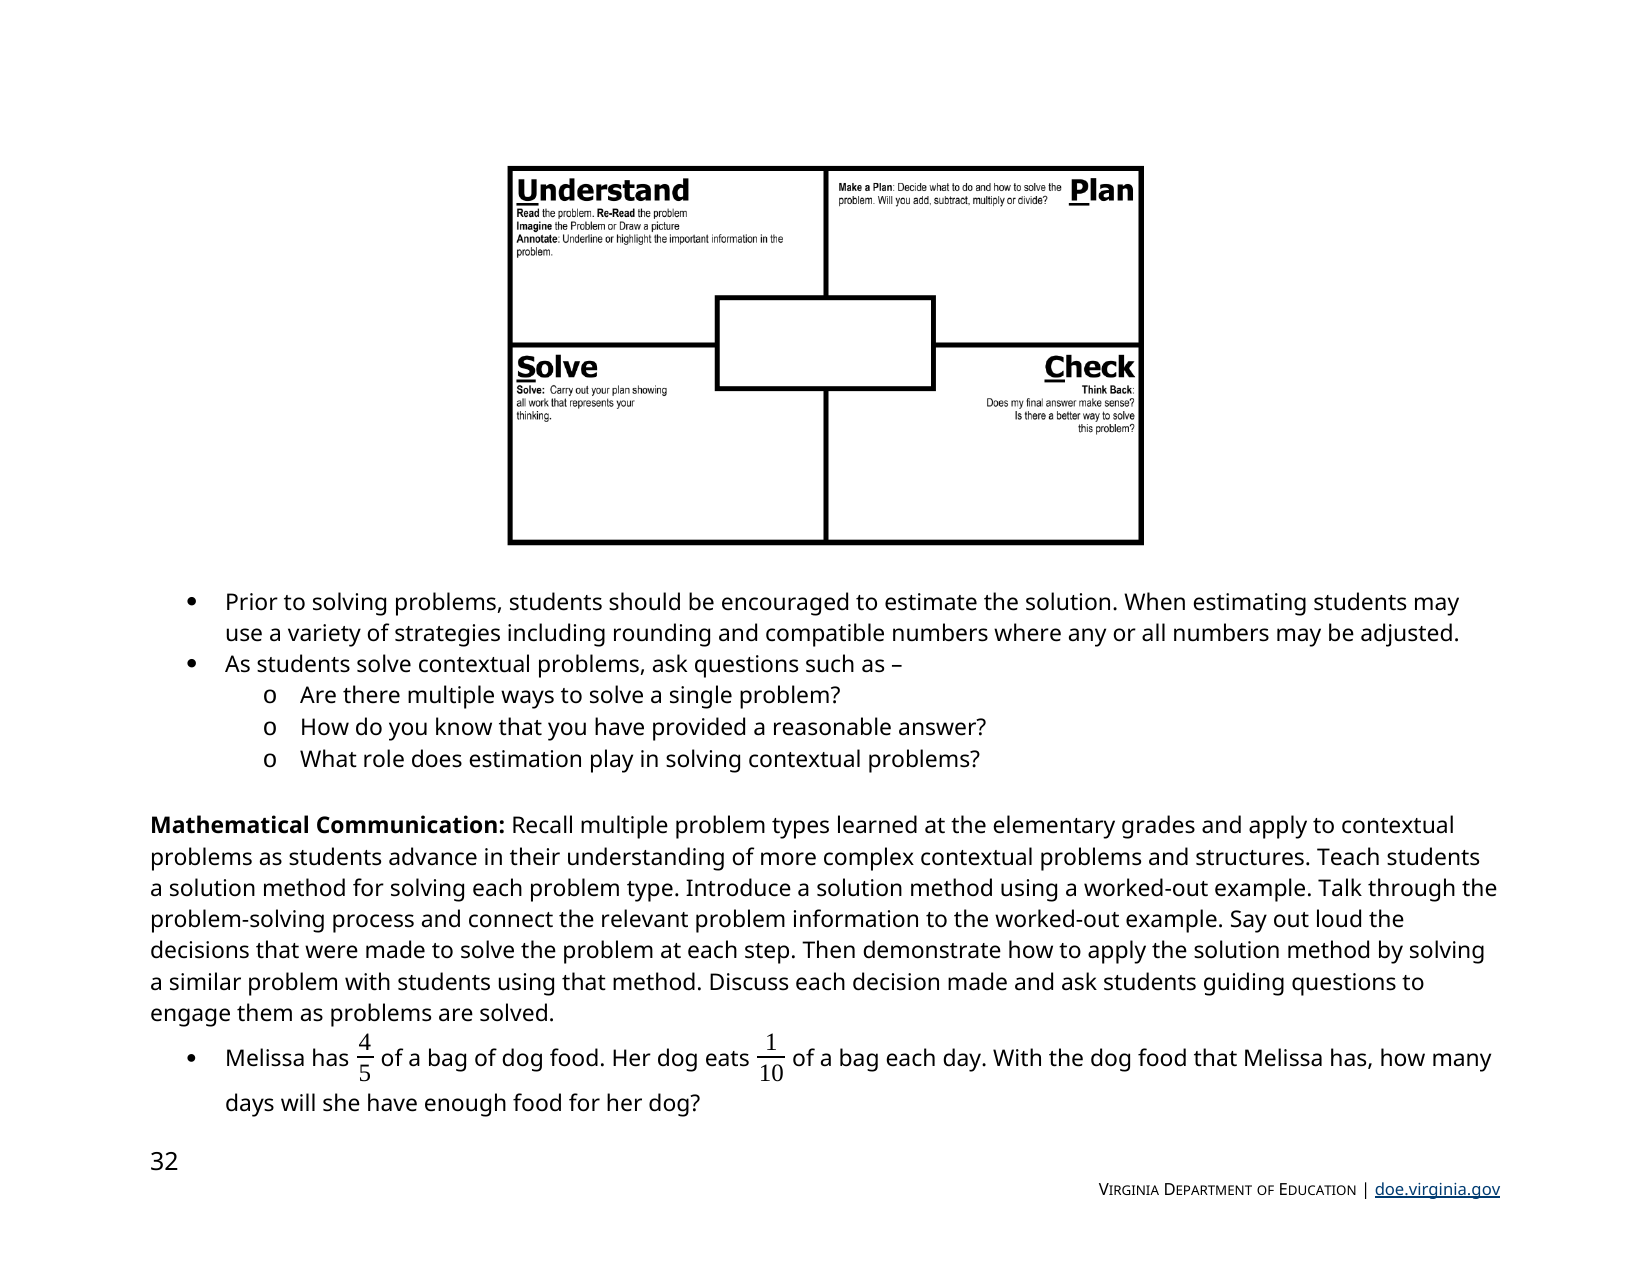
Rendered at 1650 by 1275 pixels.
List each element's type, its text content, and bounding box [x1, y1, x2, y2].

picture [500, 150, 1150, 552]
list Prior to solving problems, students should be encouraged to estimate the solution. When estimating students may use a variety of strategies including rounding and compatible numbers where any or all numbers may be adjusted. [187, 586, 1500, 648]
list Are there multiple ways to solve a single problem? [262, 679, 1500, 711]
list How do you know that you have provided a reasonable answer? [262, 711, 1500, 743]
text Mathematical Communication: Recall multiple problem types learned at the elementary grades and apply to contextual problems as students advance in their understanding of more complex contextual problems and structures. Teach students a solution method for solving each problem type. Introduce a solution method using a worked-out example. Talk through the problem-solving process and connect the relevant problem information to the worked-out example. Say out loud the decisions that were made to solve the problem at each step. Then demonstrate how to apply the solution method by solving a similar problem with students using that method. Discuss each decision made and ask students guiding questions to engage them as problems are solved. [150, 809, 1500, 1028]
list Melissa has of a bag of dog food. Her dog eats of a bag each day. With the dog food that Melissa has, how many days will she have enough food for her dog? [187, 1028, 1500, 1118]
list What role does estimation play in solving contextual problems? [262, 743, 1500, 775]
list As students solve contextual problems, ask questions such as – [187, 648, 1500, 679]
